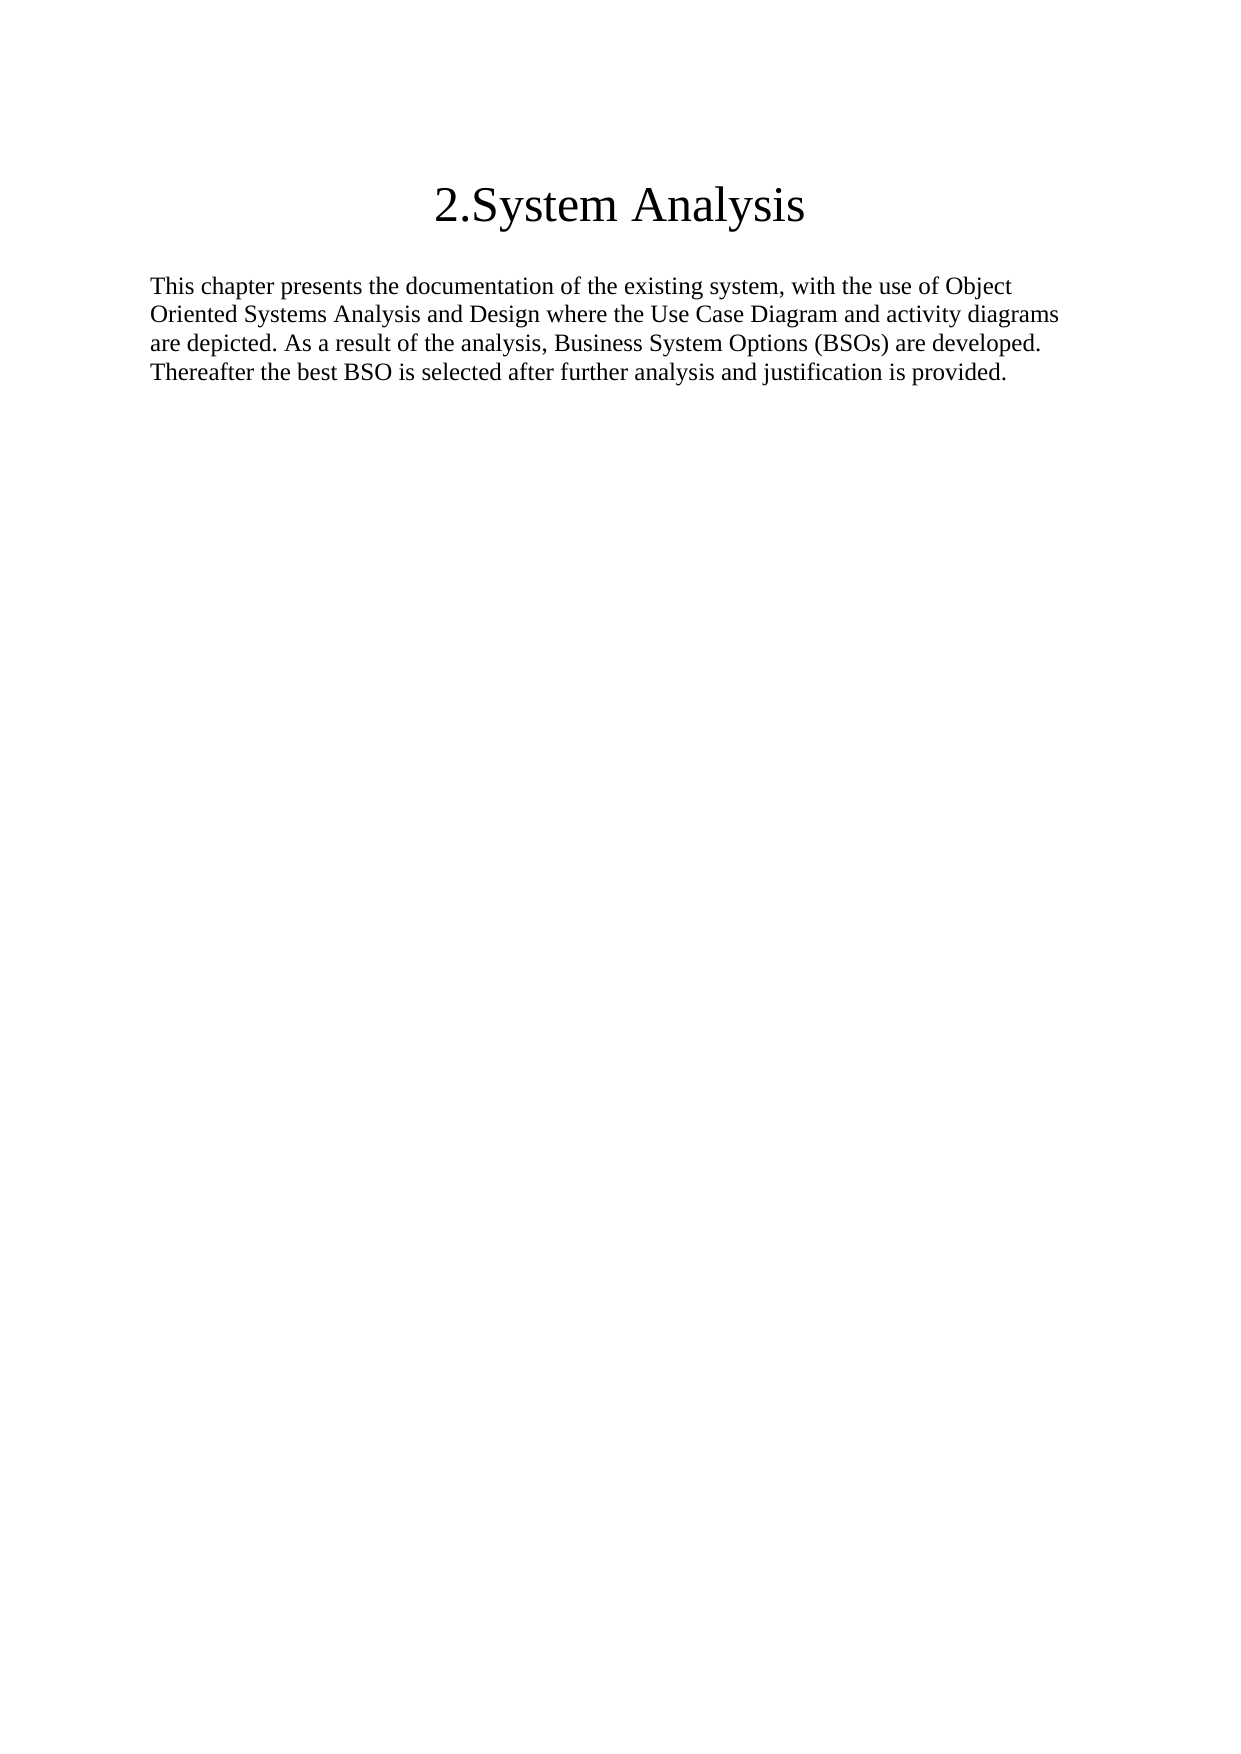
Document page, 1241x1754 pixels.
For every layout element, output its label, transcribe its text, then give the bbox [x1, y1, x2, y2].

text This chapter presents the documentation of the existing system, with the use of Object Oriented Systems Analysis and Design where the Use Case Diagram and activity diagrams are depicted. As a result of the analysis, Business System Options (BSOs) are developed. Thereafter the best BSO is selected after further analysis and justification is provided. [150, 271, 1090, 386]
subtitle 2.System Analysis [150, 175, 1090, 232]
